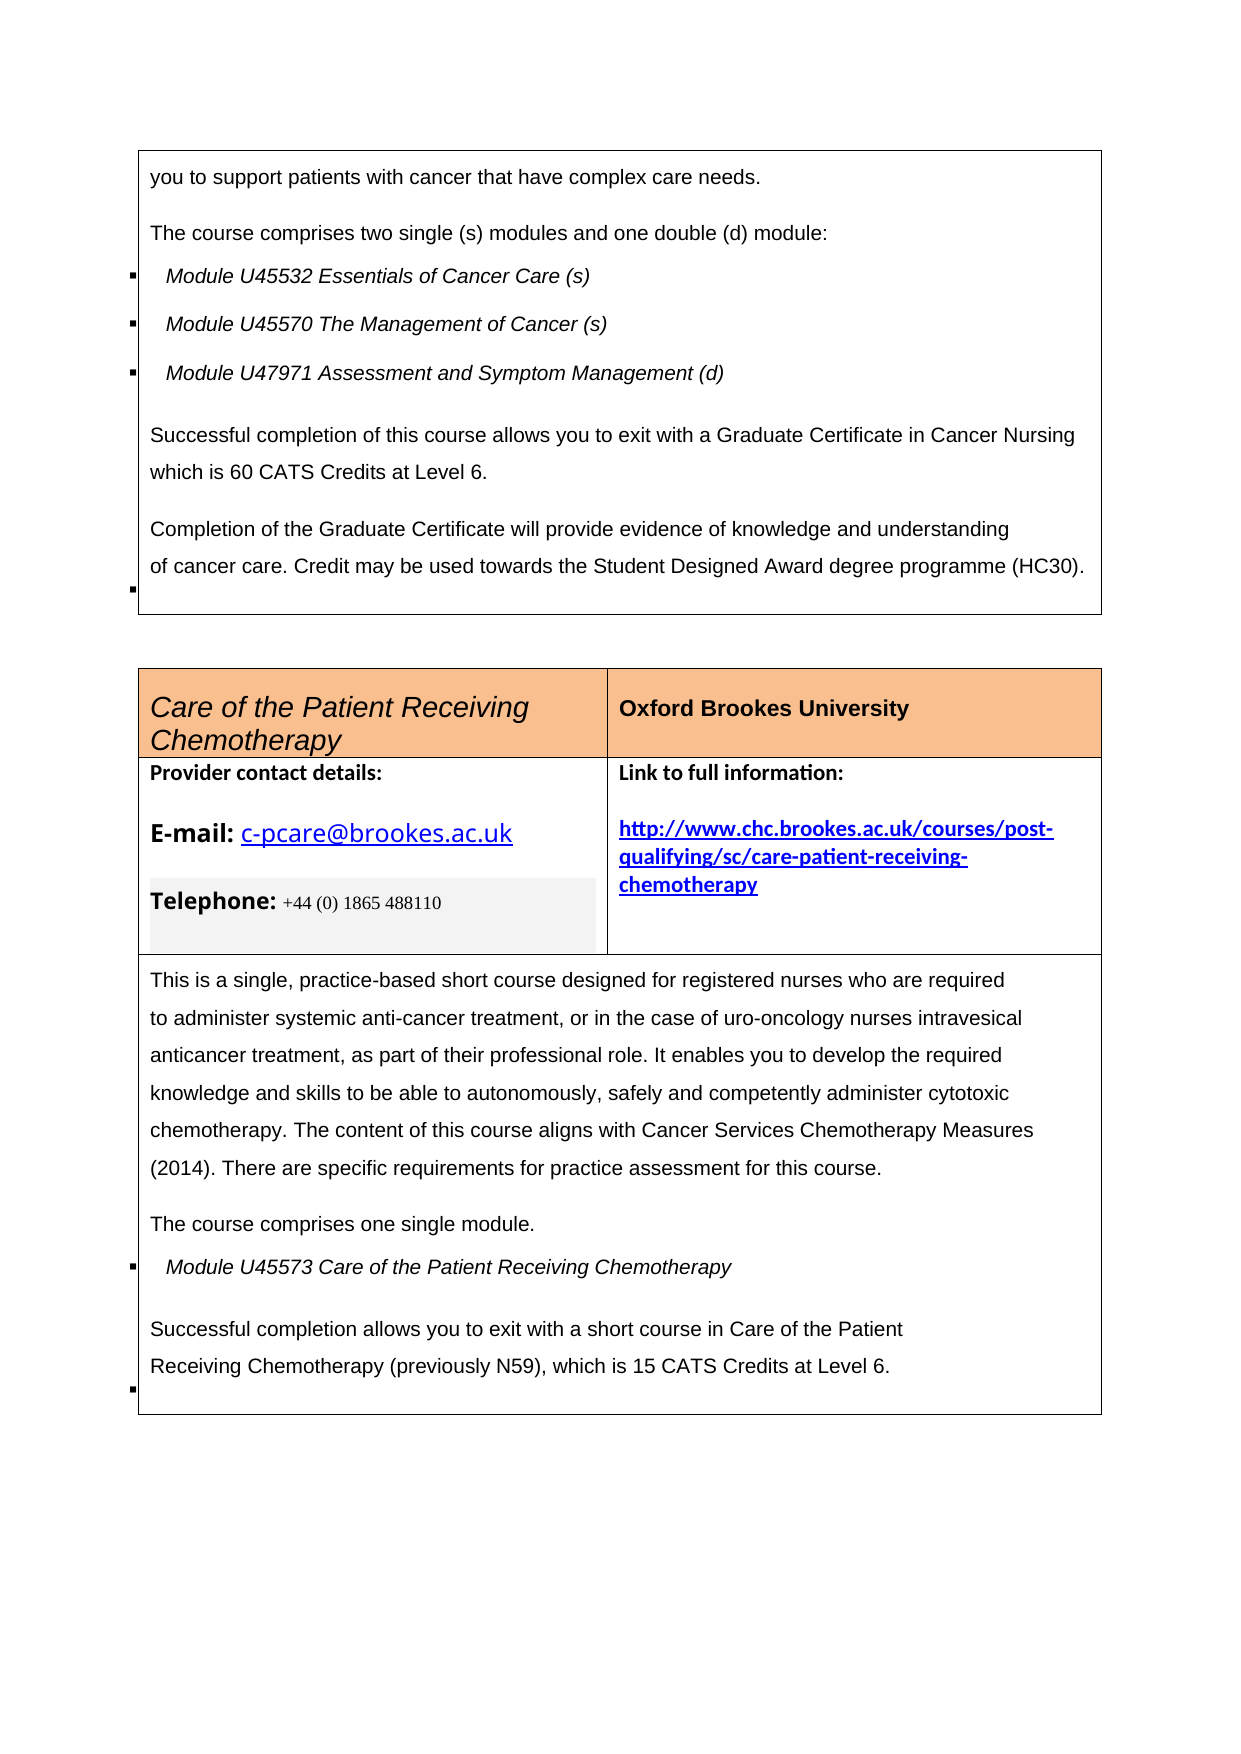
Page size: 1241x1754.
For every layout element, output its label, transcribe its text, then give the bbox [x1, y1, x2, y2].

table_cell This is a single, practice-based short course designed for registered nurses who are required to administer systemic anti-cancer treatment, or in the case of uro-oncology nurses intravesical anticancer treatment, as part of their professional role. It enables you to develop the required knowledge and skills to be able to autonomously, safely and competently administer cytotoxic chemotherapy. The content of this course aligns with Cancer Services Chemotherapy Measures (2014). There are specific requirements for practice assessment for this course. The course comprises one single module. Module U45573 Care of the Patient Receiving Chemotherapy Successful completion allows you to exit with a short course in Care of the Patient Receiving Chemotherapy (previously N59), which is 15 CATS Credits at Level 6. [139, 955, 1101, 1414]
table_header Oxford Brookes University [608, 669, 1101, 757]
table_cell Link to full information: http://www.chc.brookes.ac.uk/courses/post-qualifying/sc/care-patient-receiving-chemotherapy [608, 758, 1101, 953]
table_cell Provider contact details: E-mail: c-pcare@brookes.ac.uk Telephone: +44 (0) 1865 488110 [139, 758, 607, 953]
table_header Care of the Patient Receiving Chemotherapy [139, 669, 607, 757]
